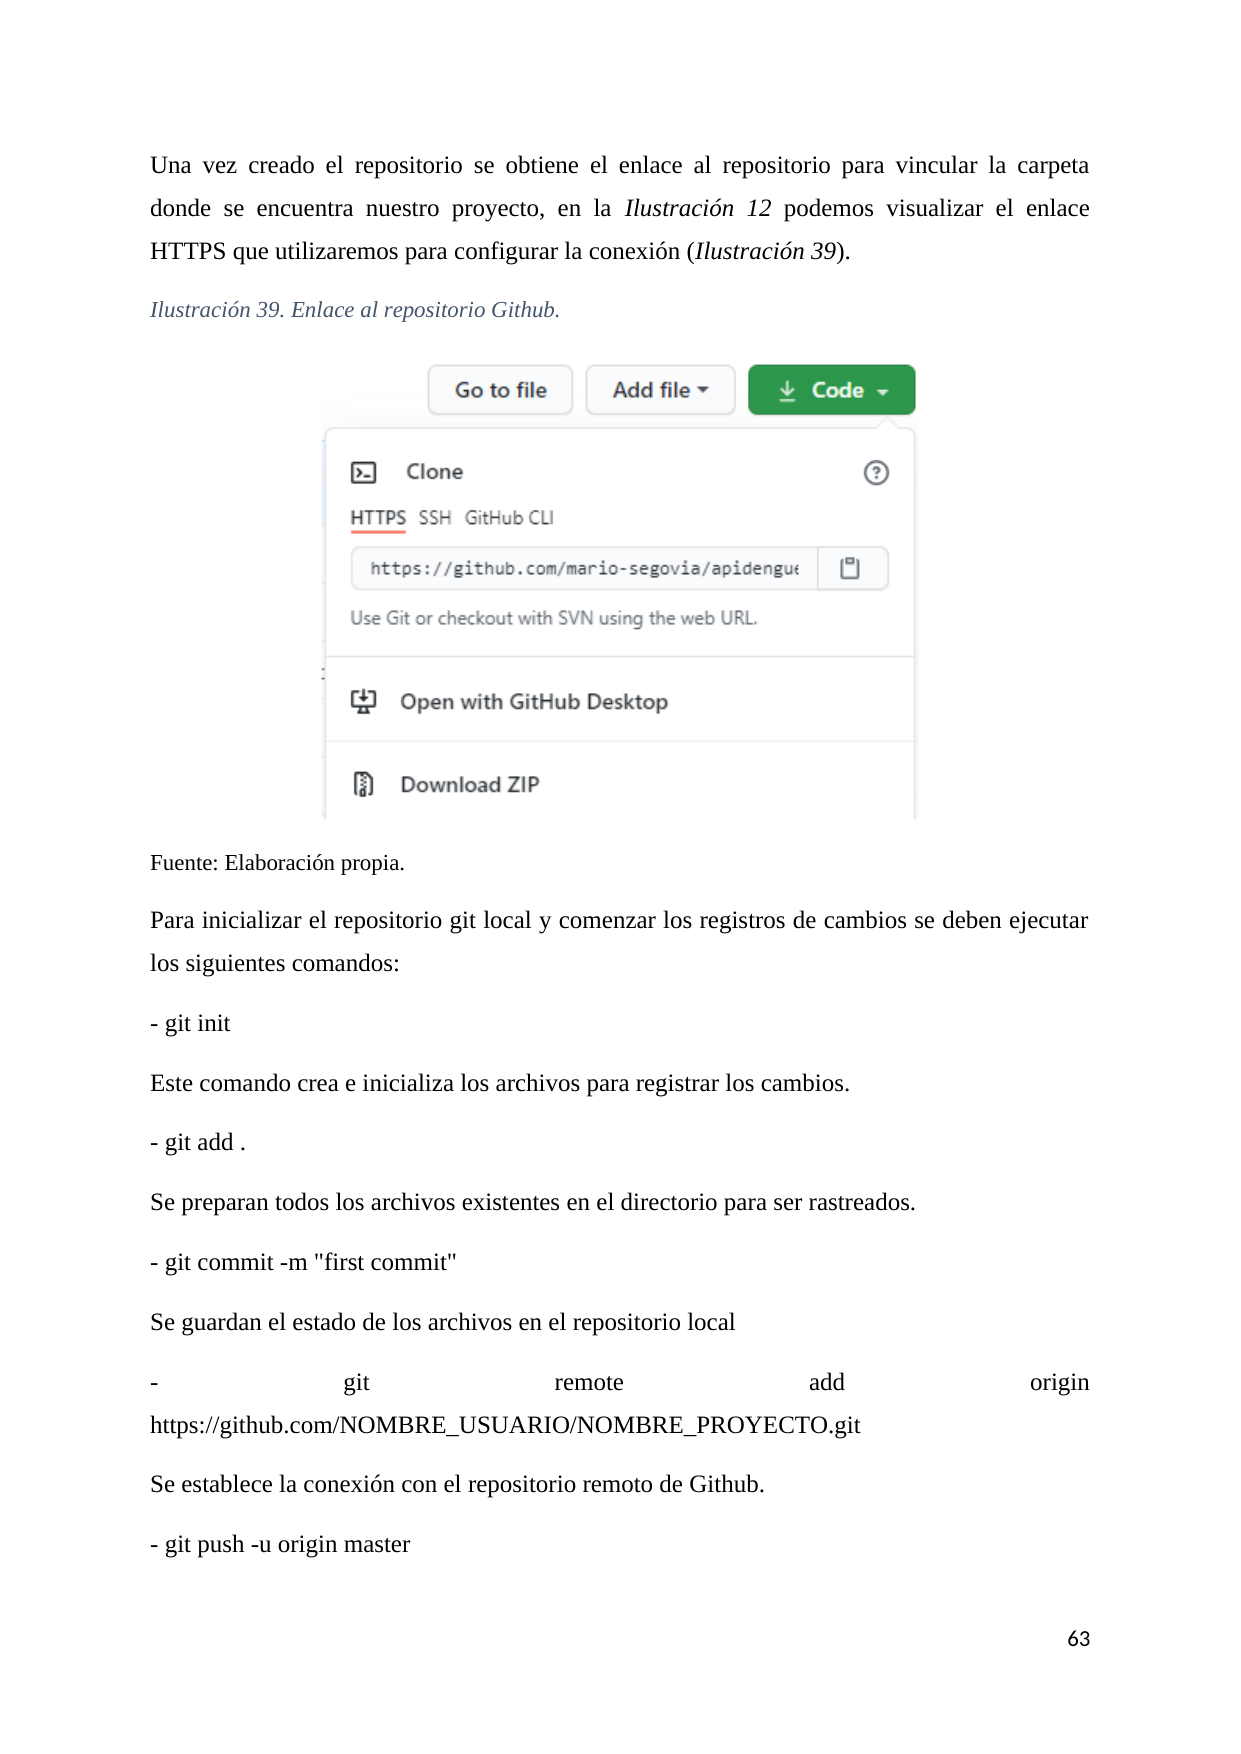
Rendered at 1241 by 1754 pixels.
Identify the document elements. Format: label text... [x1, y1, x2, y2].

picture [321, 343, 919, 819]
text - git push -u origin master [150, 1529, 1090, 1558]
text - git remote add origin https://github.com/NOMBRE_USUARIO/NOMBRE_PROYECTO.git [150, 1367, 1090, 1438]
text Se establece la conexión con el repositorio remoto de Github. [150, 1469, 1090, 1498]
text Ilustración 39. Enlace al repositorio Github. [150, 296, 1090, 322]
text - git add . [150, 1127, 1090, 1156]
text Una vez creado el repositorio se obtiene el enlace al repositorio para vincular la carpeta donde se encuentra nuestro proyecto, en la Ilustración 12 podemos visualizar el enlace HTTPS que utilizaremos para configurar la conexión (Ilustración 39). [150, 150, 1090, 265]
text Se preparan todos los archivos existentes en el directorio para ser rastreados. [150, 1187, 1090, 1216]
text - git init [150, 1008, 1090, 1037]
text Fuente: Elaboración propia. [150, 849, 1090, 875]
text Se guardan el estado de los archivos en el repositorio local [150, 1307, 1090, 1336]
text Para inicializar el repositorio git local y comenzar los registros de cambios se deben ejecutar los siguientes comandos: [150, 905, 1090, 977]
text - git commit -m "first commit" [150, 1247, 1090, 1276]
text Este comando crea e inicializa los archivos para registrar los cambios. [150, 1068, 1090, 1096]
